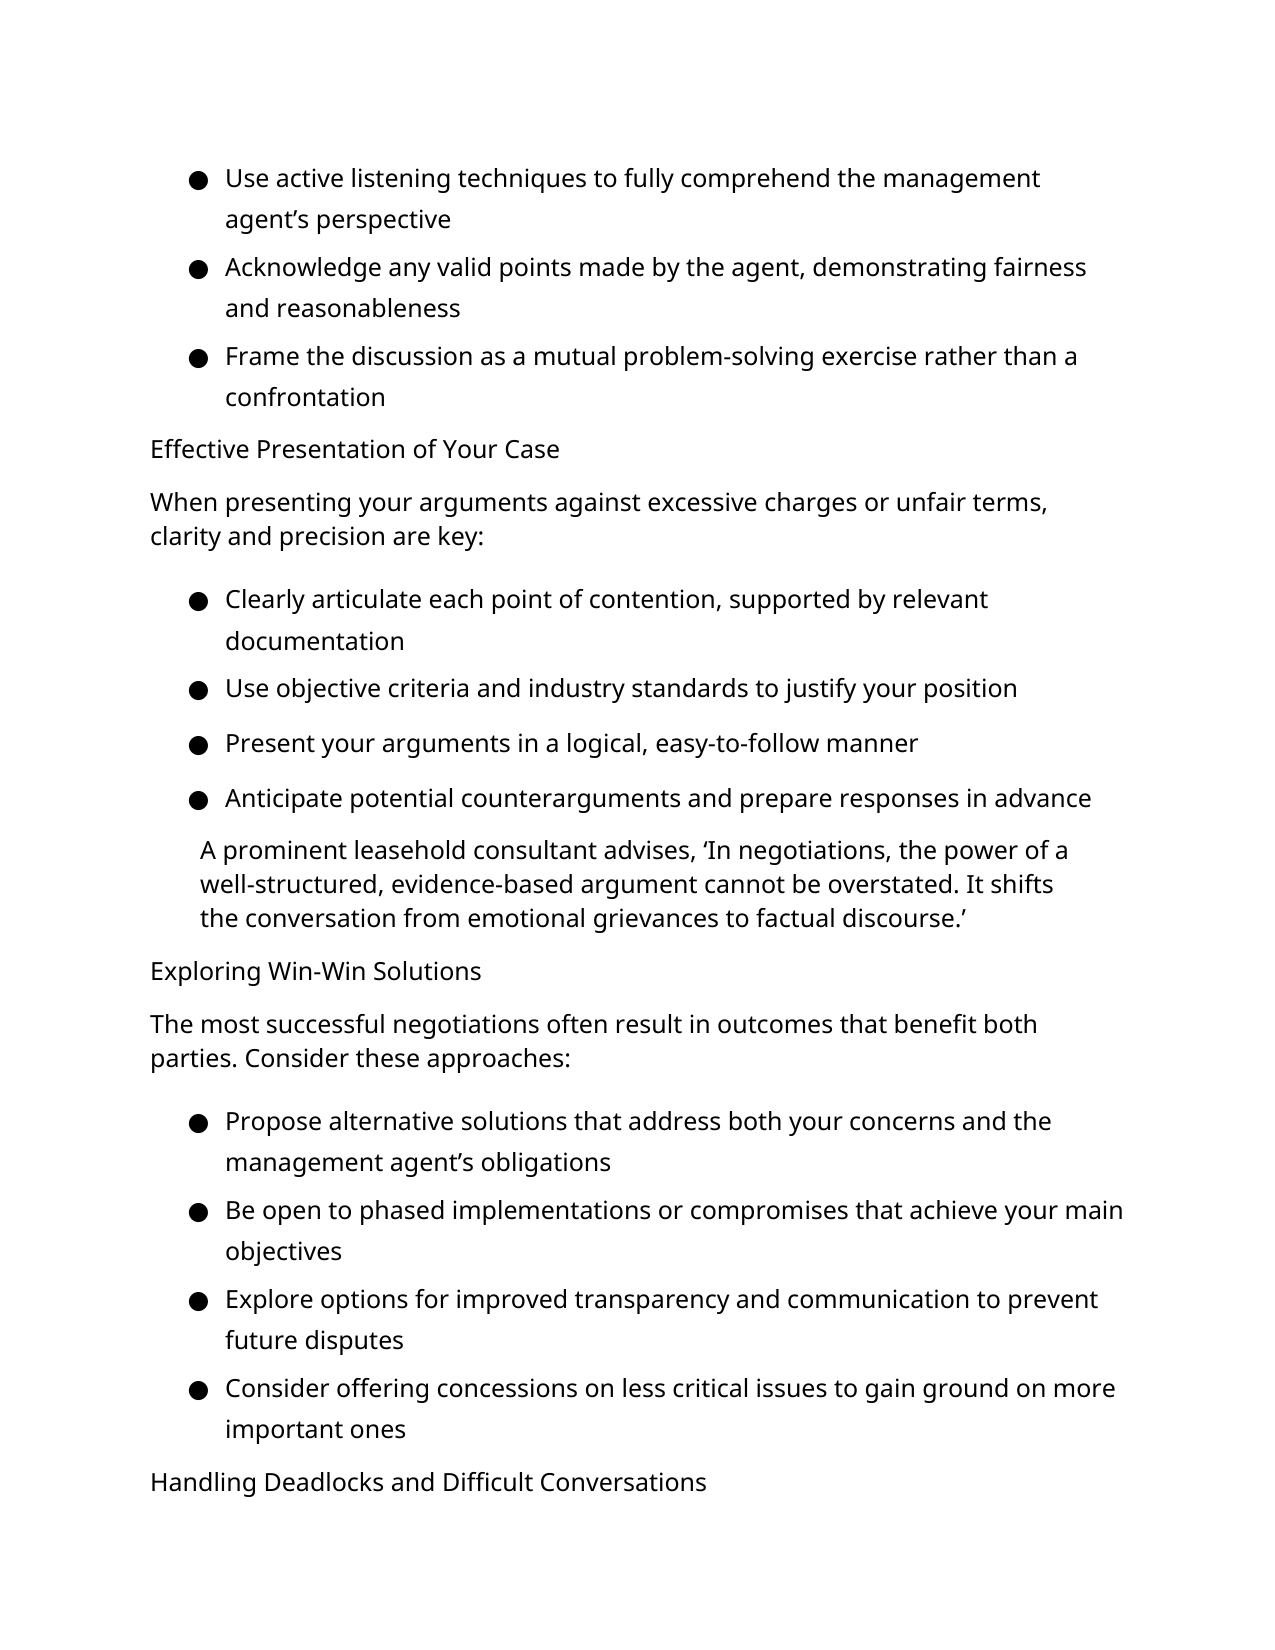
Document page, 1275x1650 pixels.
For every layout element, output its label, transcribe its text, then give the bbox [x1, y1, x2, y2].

list Frame the discussion as a mutual problem-solving exercise rather than a confrontation [187, 328, 1125, 413]
list Explore options for improved transparency and communication to prevent future disputes [187, 1271, 1125, 1357]
list Consider offering concessions on less critical issues to gain ground on more important ones [187, 1360, 1125, 1446]
list Anticipate potential counterarguments and prepare responses in advance [187, 771, 1125, 822]
text Exploring Win-Win Solutions [150, 953, 1125, 988]
text Handling Deadlocks and Difficult Conversations [150, 1464, 1125, 1498]
list Acknowledge any valid points made by the agent, demonstrating fairness and reasonableness [187, 239, 1125, 324]
text Effective Presentation of Your Case [150, 432, 1125, 466]
text When presenting your arguments against excessive charges or unfair terms, clarity and precision are key: [150, 485, 1125, 553]
list Propose alternative solutions that address both your concerns and the management agent’s obligations [187, 1093, 1125, 1178]
text A prominent leasehold consultant advises, ‘In negotiations, the power of a well-structured, evidence-based argument cannot be overstated. It shifts the conversation from emotional grievances to factual discourse.’ [200, 833, 1075, 935]
list Use objective criteria and industry standards to justify your position [187, 661, 1125, 712]
text The most successful negotiations often result in outcomes that benefit both parties. Consider these approaches: [150, 1006, 1125, 1074]
list Use active listening techniques to fully comprehend the management agent’s perspective [187, 150, 1125, 235]
list Present your arguments in a logical, easy-to-follow manner [187, 716, 1125, 767]
list Be open to phased implementations or compromises that achieve your main objectives [187, 1182, 1125, 1268]
list Clearly articulate each point of contention, supported by relevant documentation [187, 572, 1125, 657]
